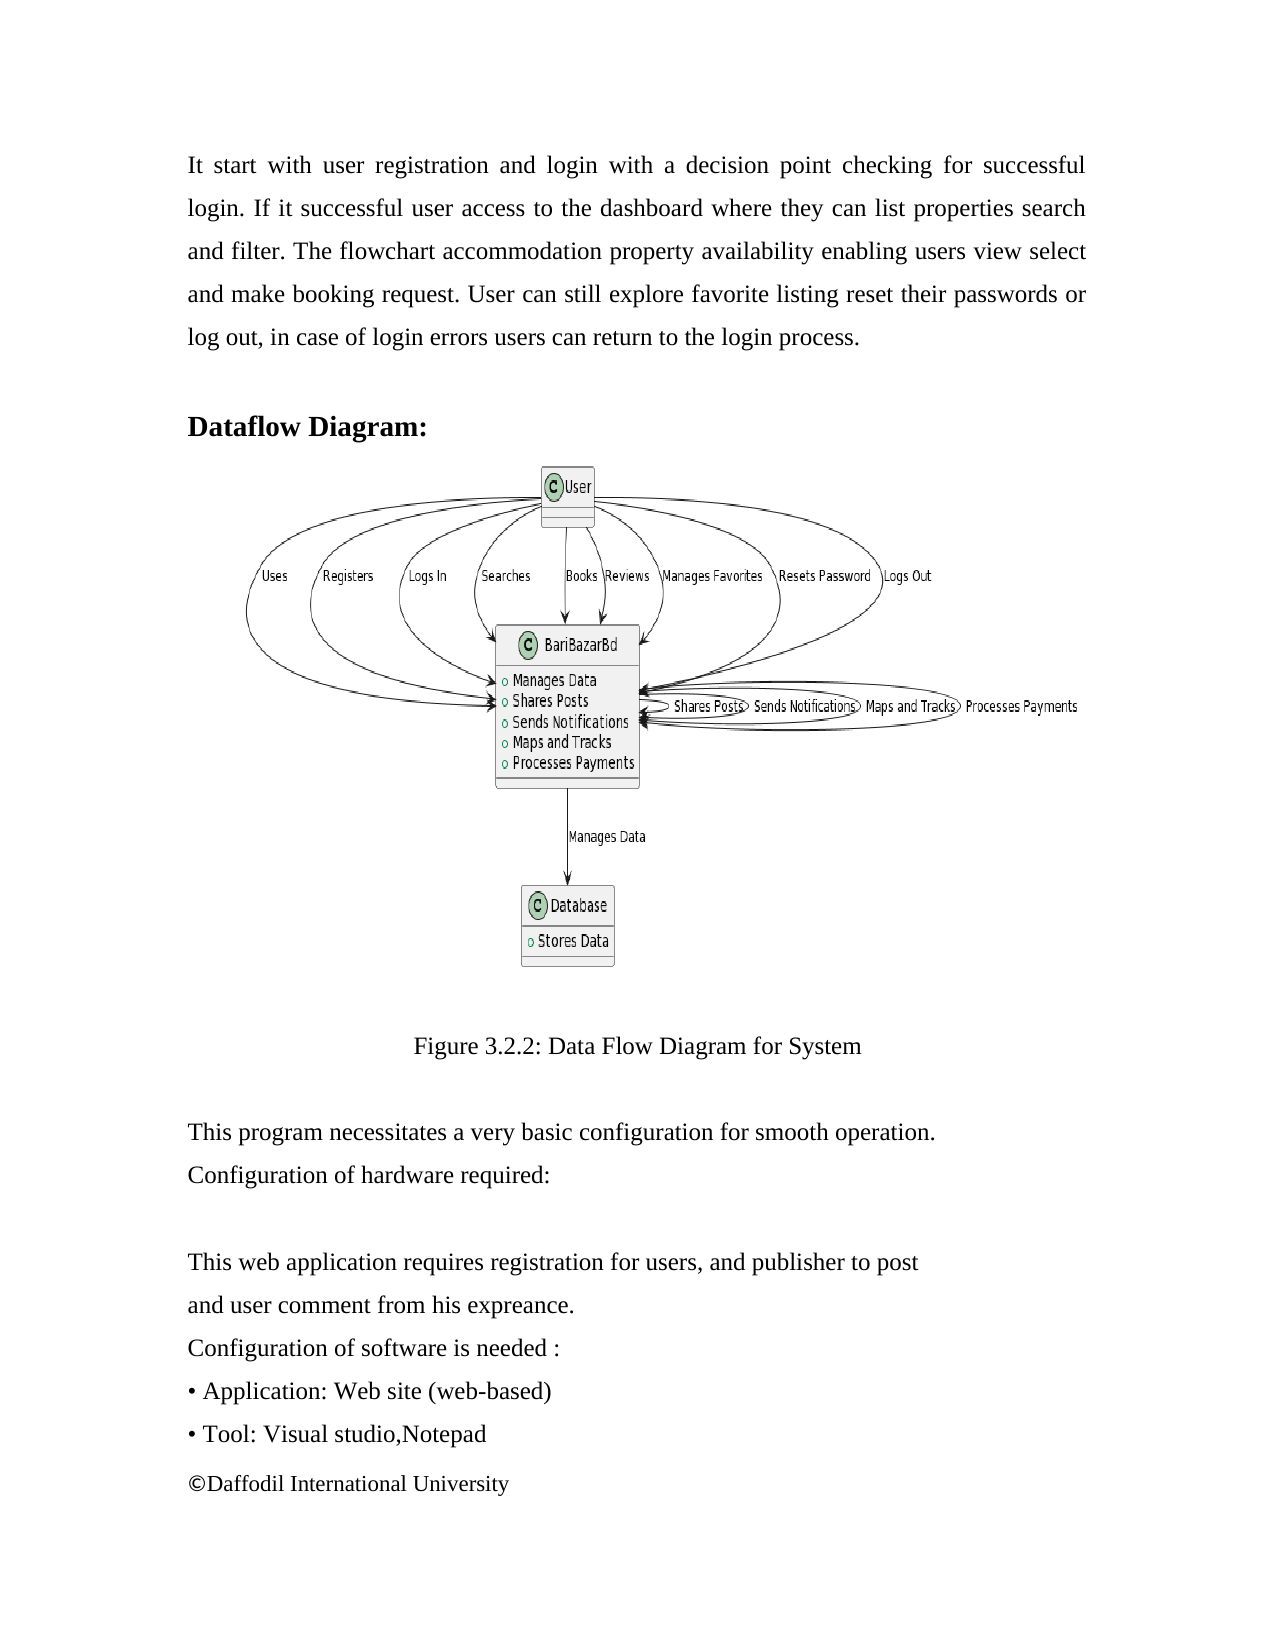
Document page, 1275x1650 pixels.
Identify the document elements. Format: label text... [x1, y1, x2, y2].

text Dataflow Diagram: [187, 409, 1087, 442]
picture [188, 458, 1087, 974]
text • Tool: Visual studio,Notepad [187, 1419, 1087, 1448]
text and user comment from his expreance. [187, 1290, 1087, 1319]
text It start with user registration and login with a decision point checking for successful login. If it successful user access to the dashboard where they can list properties search and filter. The flowchart accommodation property availability enabling users view select and make booking request. User can still explore favorite listing reset their passwords or log out, in case of login errors users can return to the login process. [187, 150, 1087, 351]
text Configuration of software is needed : [187, 1333, 1087, 1362]
text This web application requires registration for users, and publisher to post [187, 1247, 1087, 1276]
text This program necessitates a very basic configuration for smooth operation. [187, 1117, 1087, 1146]
text • Application: Web site (web-based) [187, 1376, 1087, 1405]
text Figure 3.2.2: Data Flow Diagram for System [187, 1031, 1087, 1060]
text Configuration of hardware required: [187, 1161, 1087, 1189]
